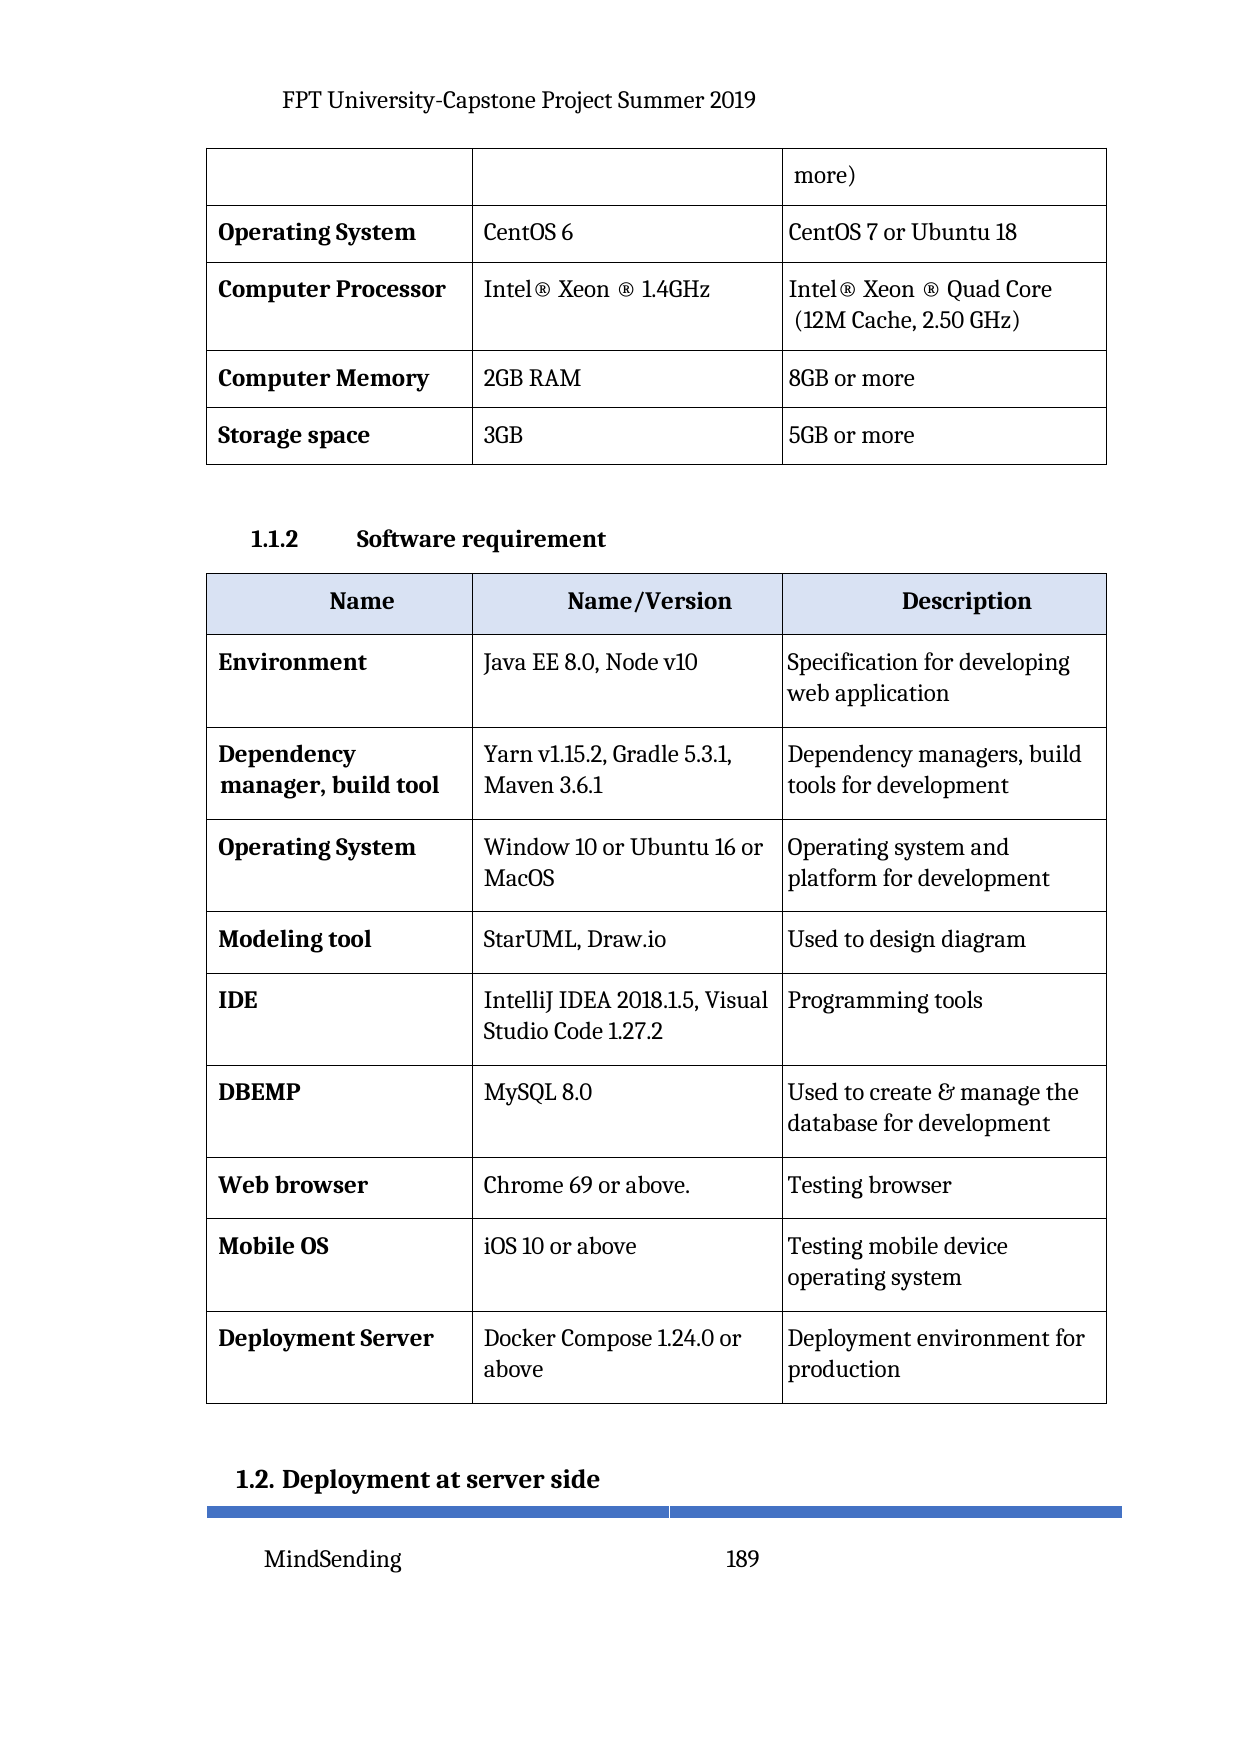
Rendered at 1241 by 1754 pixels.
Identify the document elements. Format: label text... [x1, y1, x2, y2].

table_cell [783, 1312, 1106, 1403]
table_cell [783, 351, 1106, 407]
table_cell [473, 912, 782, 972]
subtitle Deployment at server side [206, 1464, 1122, 1495]
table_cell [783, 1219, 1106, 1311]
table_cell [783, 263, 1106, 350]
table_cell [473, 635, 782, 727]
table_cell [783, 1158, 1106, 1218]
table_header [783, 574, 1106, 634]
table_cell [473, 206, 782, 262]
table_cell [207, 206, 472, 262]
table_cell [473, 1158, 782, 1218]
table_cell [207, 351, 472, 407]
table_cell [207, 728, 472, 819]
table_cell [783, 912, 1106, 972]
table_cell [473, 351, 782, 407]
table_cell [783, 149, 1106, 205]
subtitle Software requirement [206, 525, 1122, 554]
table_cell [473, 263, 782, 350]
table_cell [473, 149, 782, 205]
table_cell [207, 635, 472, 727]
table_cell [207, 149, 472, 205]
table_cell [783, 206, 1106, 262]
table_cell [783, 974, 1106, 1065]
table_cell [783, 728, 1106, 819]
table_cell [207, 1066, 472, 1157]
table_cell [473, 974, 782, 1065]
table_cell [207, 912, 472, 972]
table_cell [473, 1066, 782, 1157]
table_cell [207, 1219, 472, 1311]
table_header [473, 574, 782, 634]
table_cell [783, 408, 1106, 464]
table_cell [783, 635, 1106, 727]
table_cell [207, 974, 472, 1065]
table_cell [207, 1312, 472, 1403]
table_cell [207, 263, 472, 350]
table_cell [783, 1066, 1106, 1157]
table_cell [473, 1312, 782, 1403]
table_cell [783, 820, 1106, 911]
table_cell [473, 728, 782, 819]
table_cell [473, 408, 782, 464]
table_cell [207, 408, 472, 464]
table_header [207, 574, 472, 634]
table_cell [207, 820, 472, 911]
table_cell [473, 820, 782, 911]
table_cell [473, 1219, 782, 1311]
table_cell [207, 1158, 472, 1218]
